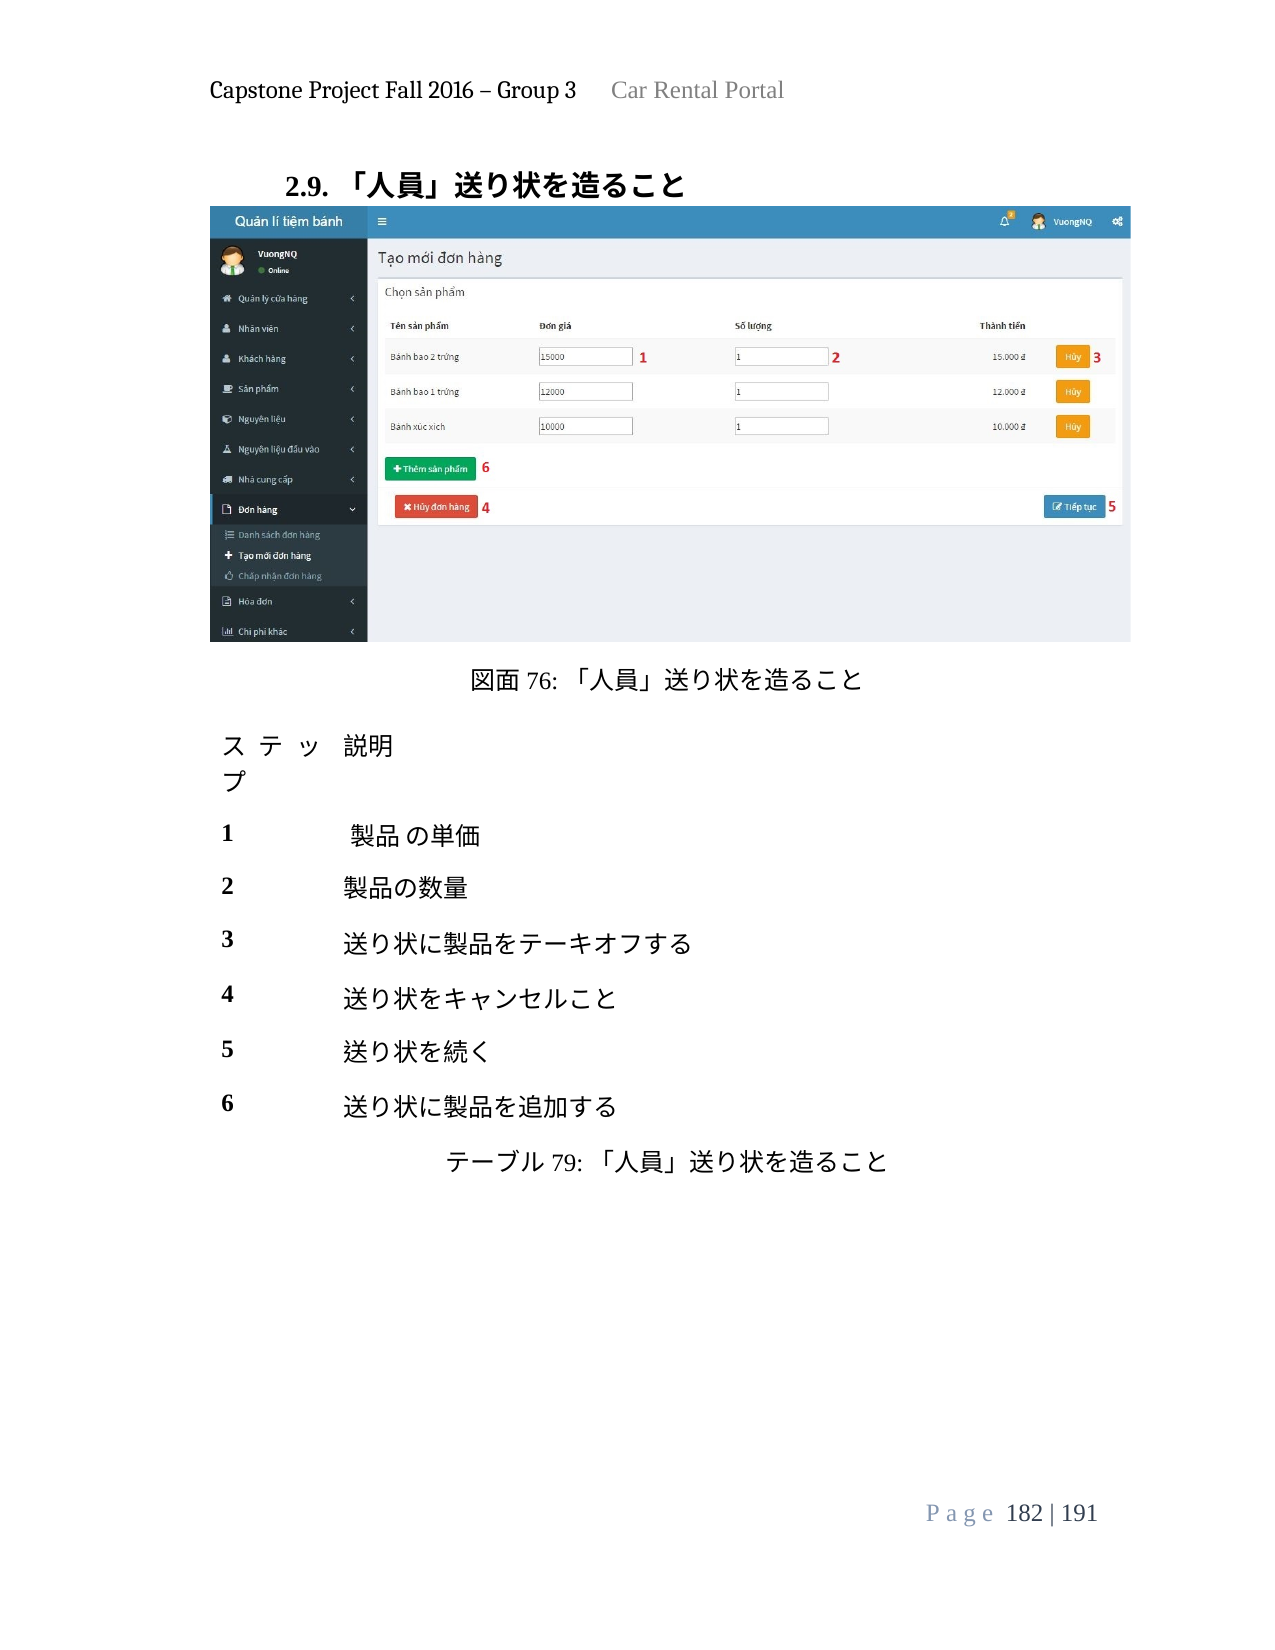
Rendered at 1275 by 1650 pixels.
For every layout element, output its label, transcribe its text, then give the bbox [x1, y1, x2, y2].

text テーブル 79: 「人員」送り状を造ること [210, 1143, 1125, 1179]
subtitle 「人員」送り状を造ること [285, 162, 1125, 204]
picture [210, 206, 1131, 642]
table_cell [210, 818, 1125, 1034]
text 図面 76: 「人員」送り状を造ること [210, 660, 1125, 696]
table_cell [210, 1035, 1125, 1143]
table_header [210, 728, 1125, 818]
